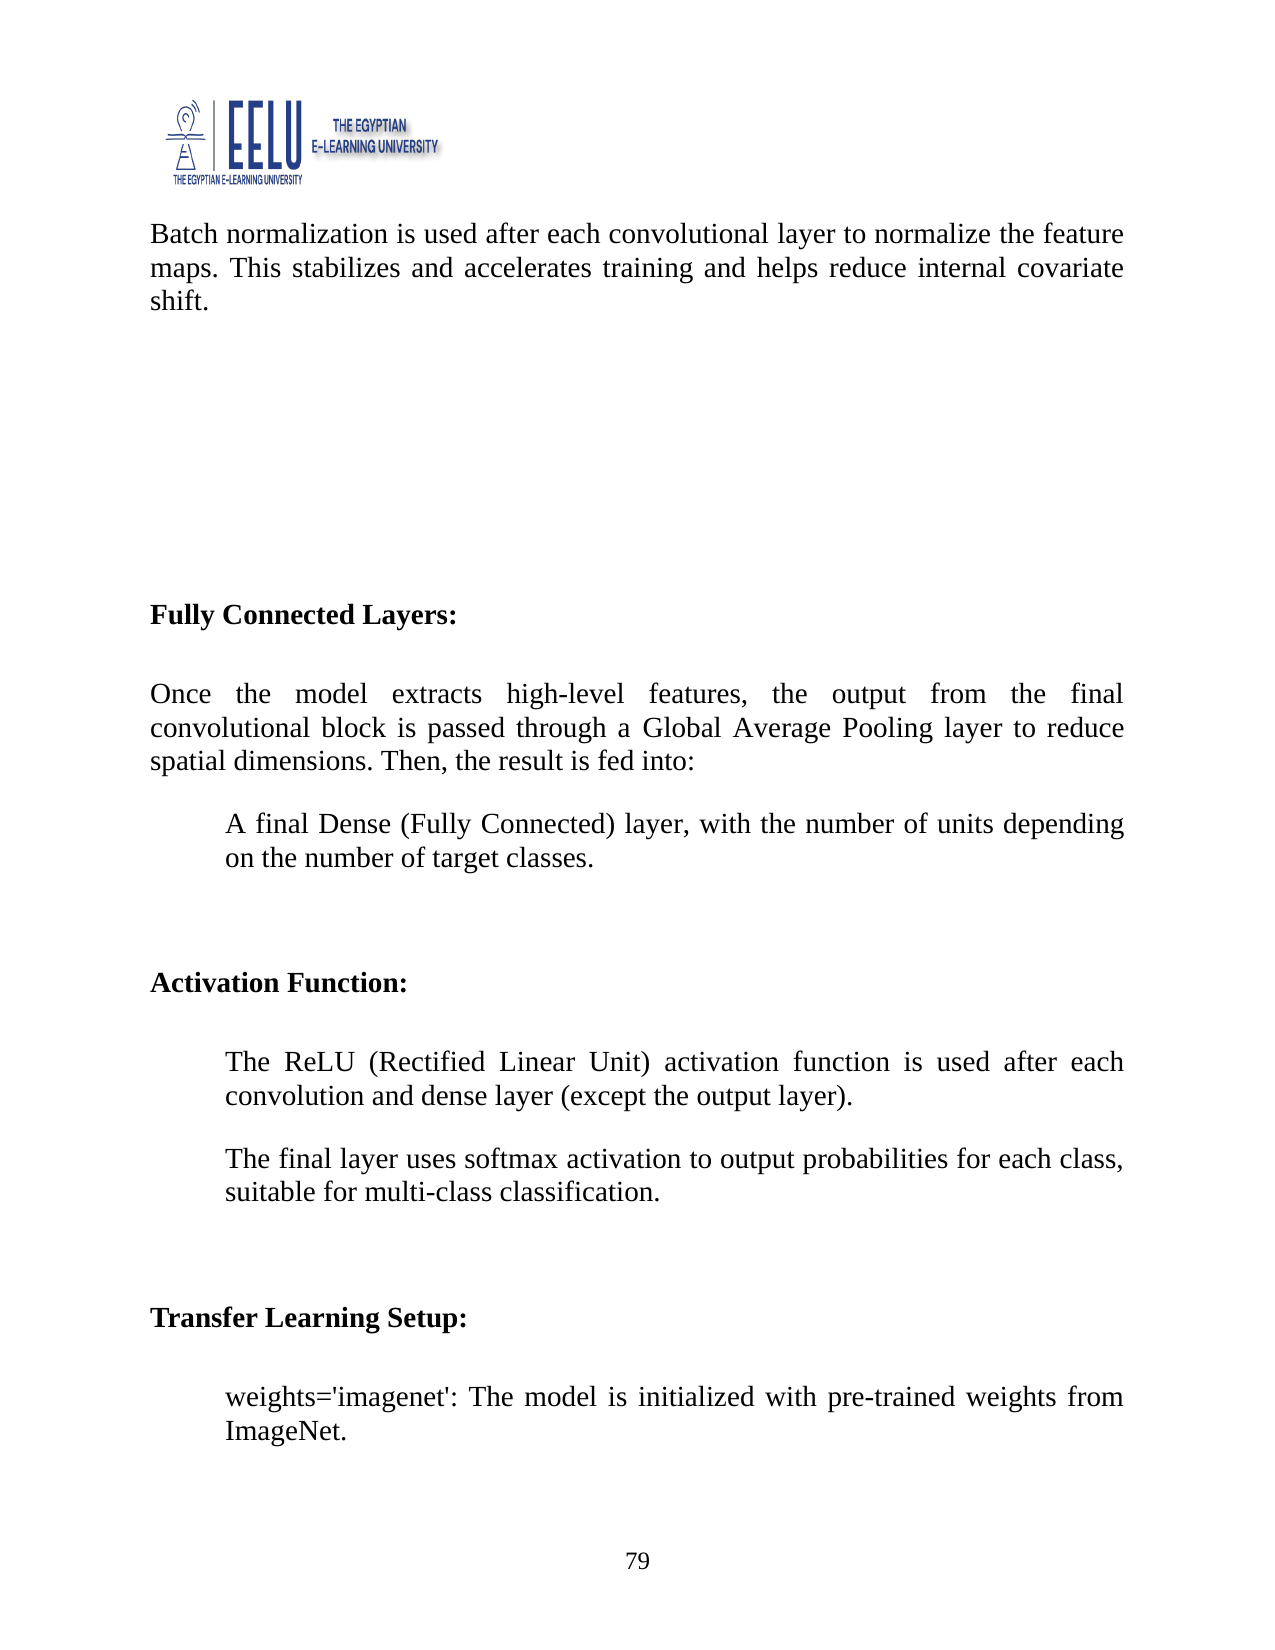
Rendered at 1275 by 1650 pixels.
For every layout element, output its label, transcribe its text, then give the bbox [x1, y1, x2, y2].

picture [150, 75, 444, 188]
text Transfer Learning Setup: [150, 1300, 1125, 1333]
text Activation Function: [150, 965, 1125, 999]
text Fully Connected Layers: [150, 597, 1125, 630]
text Batch normalization is used after each convolutional layer to normalize the feature maps. This stabilizes and accelerates training and helps reduce internal covariate shift. [150, 216, 1125, 317]
text Once the model extracts high-level features, the output from the final convolutional block is passed through a Global Average Pooling layer to reduce spatial dimensions. Then, the result is fed into: [150, 676, 1125, 777]
text weights='imagenet': The model is initialized with pre-trained weights from ImageNet. [225, 1379, 1125, 1446]
text The ReLU (Rectified Linear Unit) activation function is used after each convolution and dense layer (except the output layer). [225, 1044, 1125, 1112]
text The final layer uses softmax activation to output probabilities for each class, suitable for multi-class classification. [225, 1141, 1125, 1208]
text A final Dense (Fully Connected) layer, with the number of units depending on the number of target classes. [225, 806, 1125, 873]
